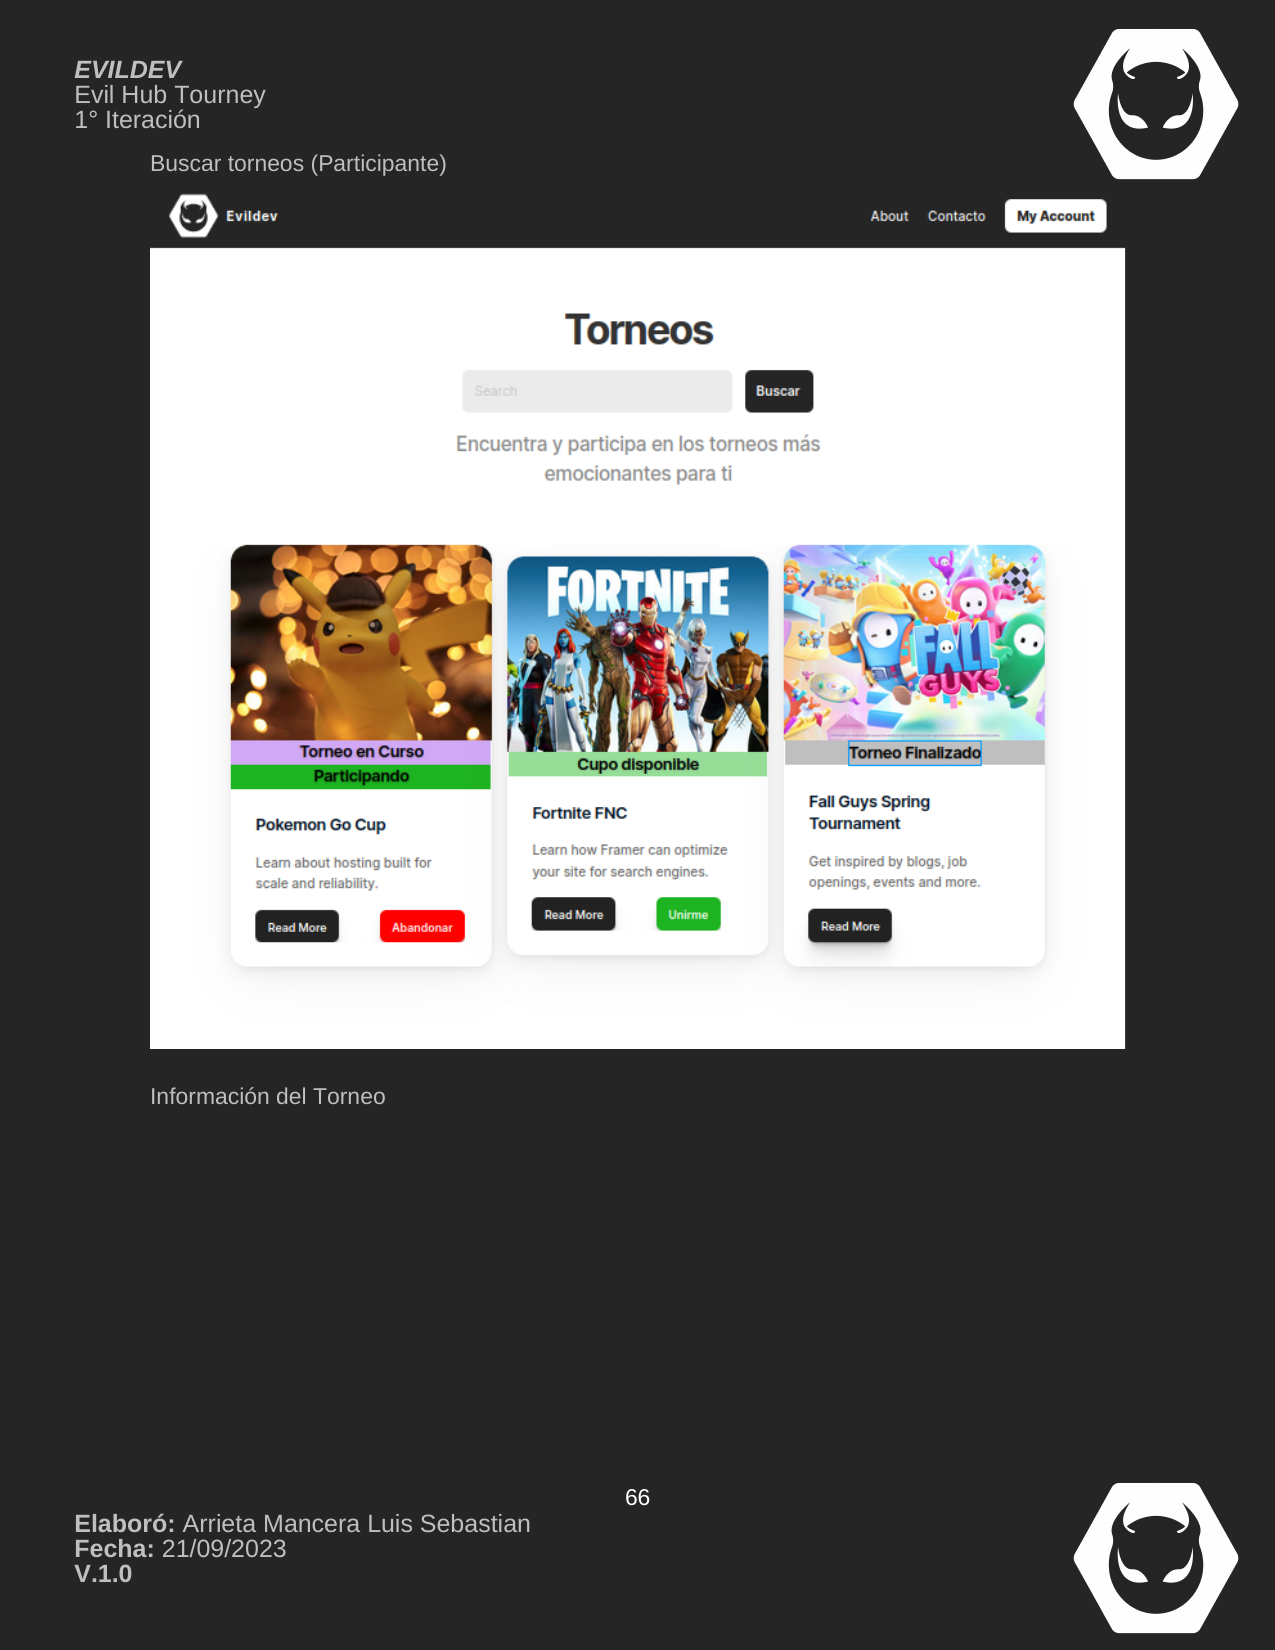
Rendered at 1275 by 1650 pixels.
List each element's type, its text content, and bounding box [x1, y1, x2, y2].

picture [1073, 1472, 1239, 1644]
text Buscar torneos (Participante) [150, 150, 1125, 176]
text Información del Torneo [150, 1083, 1125, 1109]
picture [150, 18, 1239, 1049]
